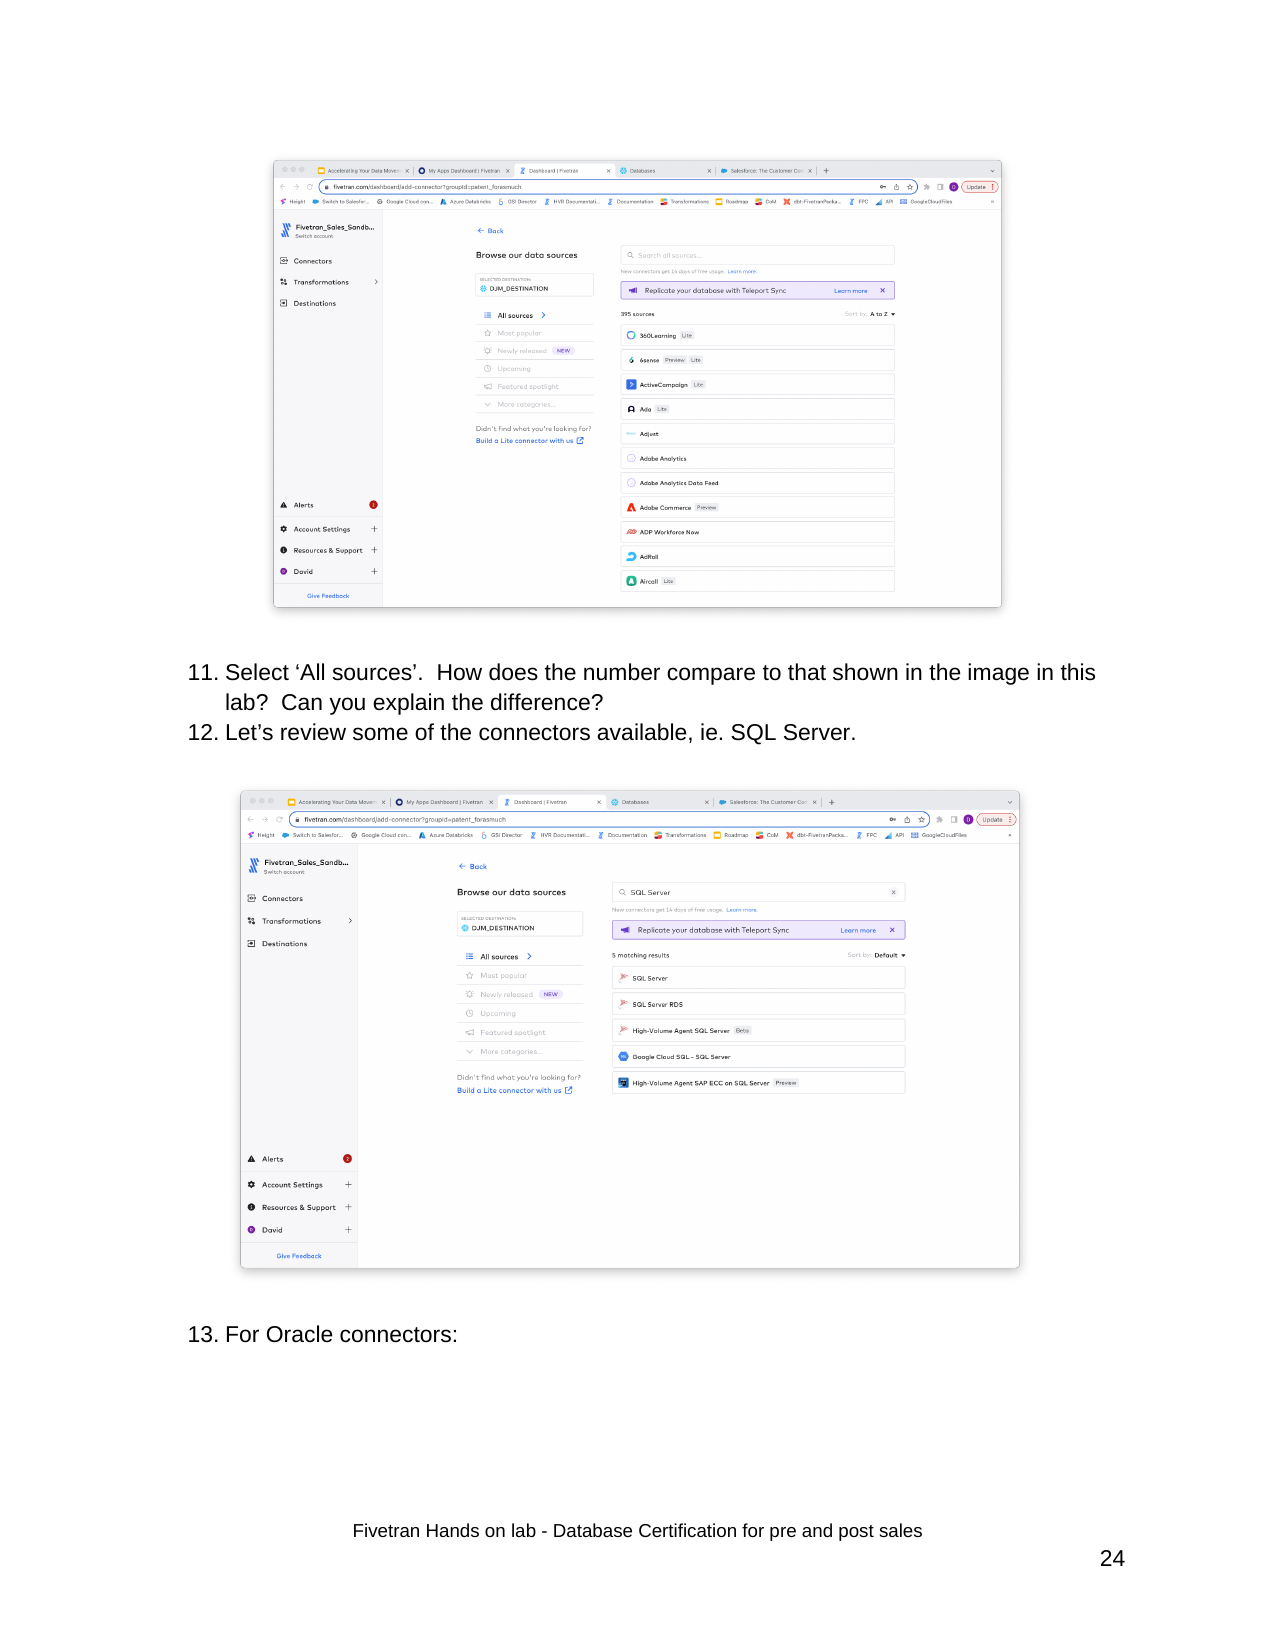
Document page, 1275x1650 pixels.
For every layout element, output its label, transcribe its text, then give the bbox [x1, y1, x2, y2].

list Let’s review some of the connectors available, ie. SQL Server. [187, 719, 1125, 745]
picture [225, 779, 1035, 1287]
picture [259, 150, 1016, 625]
list For Oracle connectors: [187, 1321, 1125, 1347]
list Select ‘All sources’. How does the number compare to that shown in the image in this lab? Can you explain the difference? [187, 659, 1125, 715]
